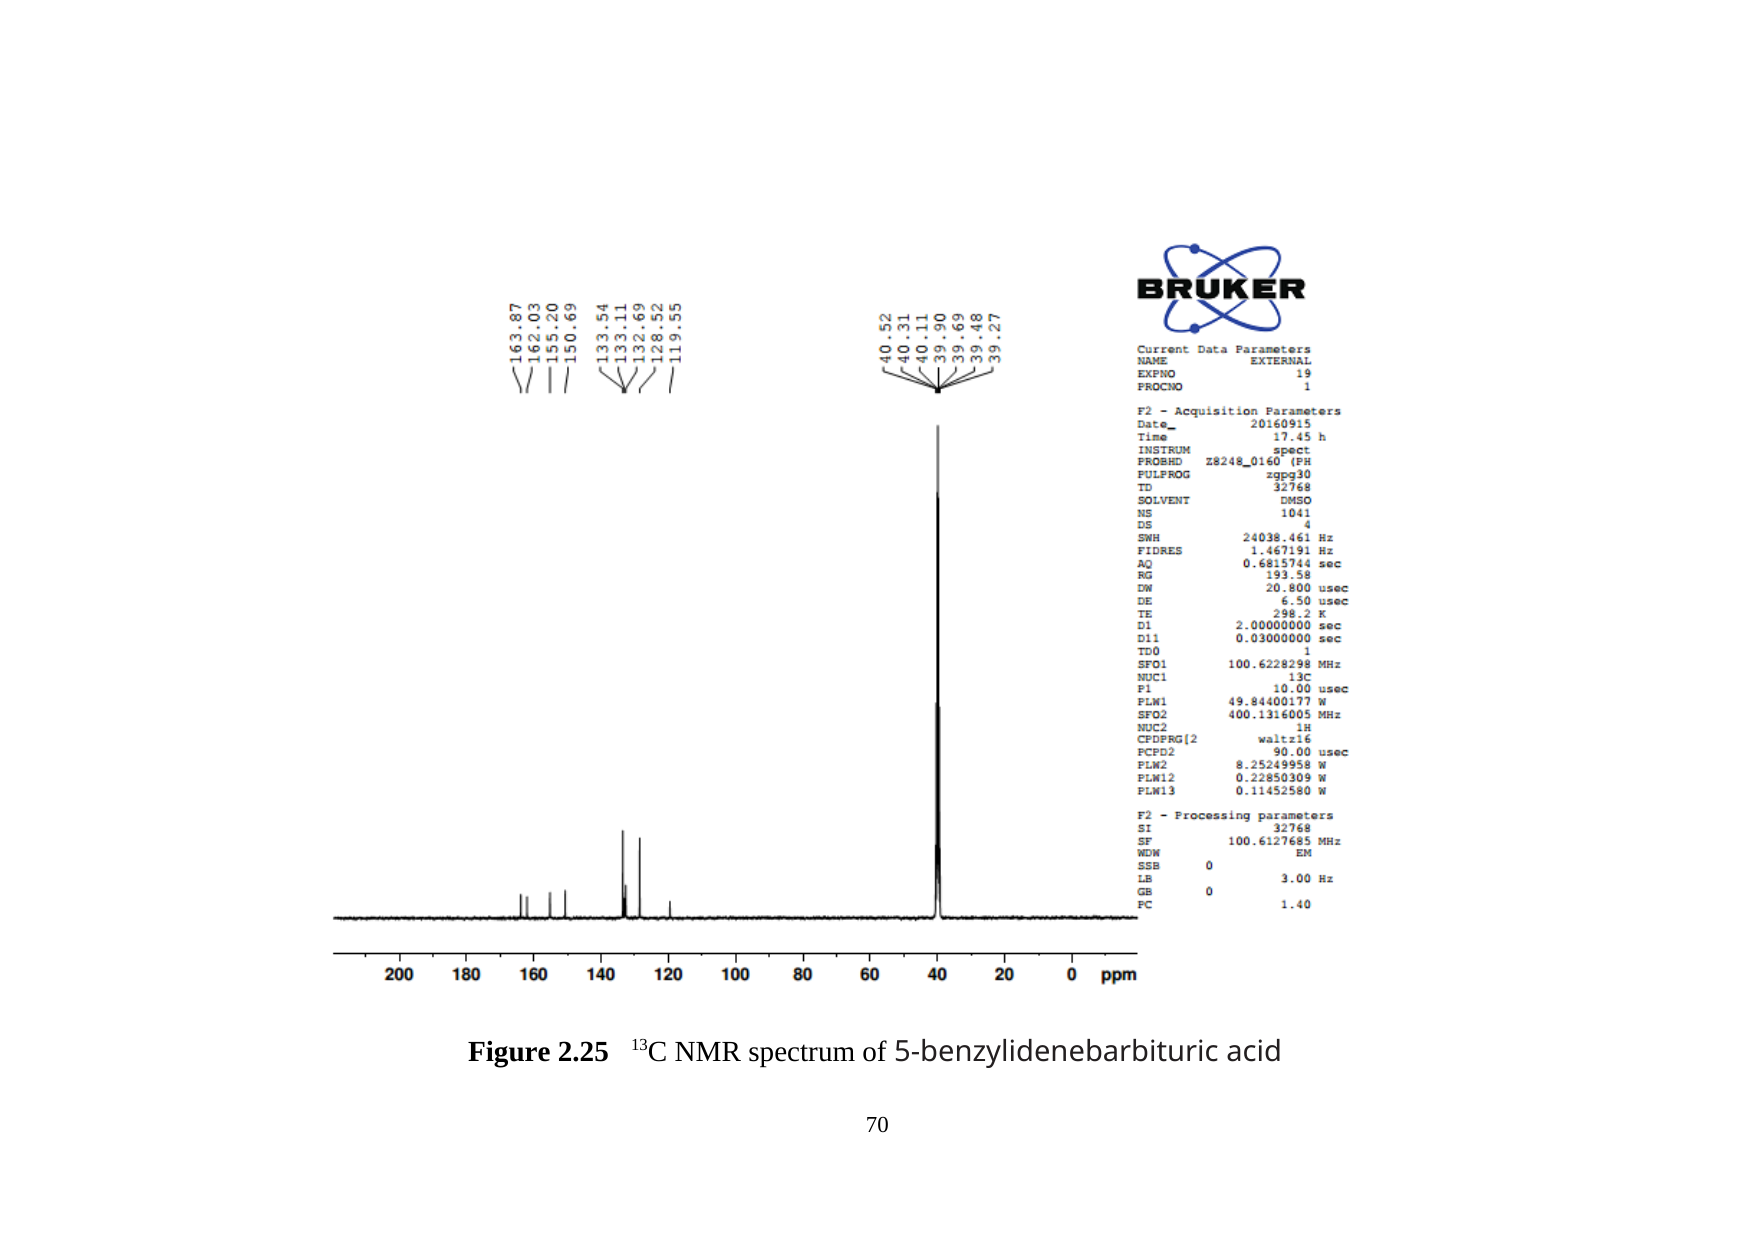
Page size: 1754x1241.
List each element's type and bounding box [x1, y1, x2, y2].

picture [273, 180, 1481, 1022]
